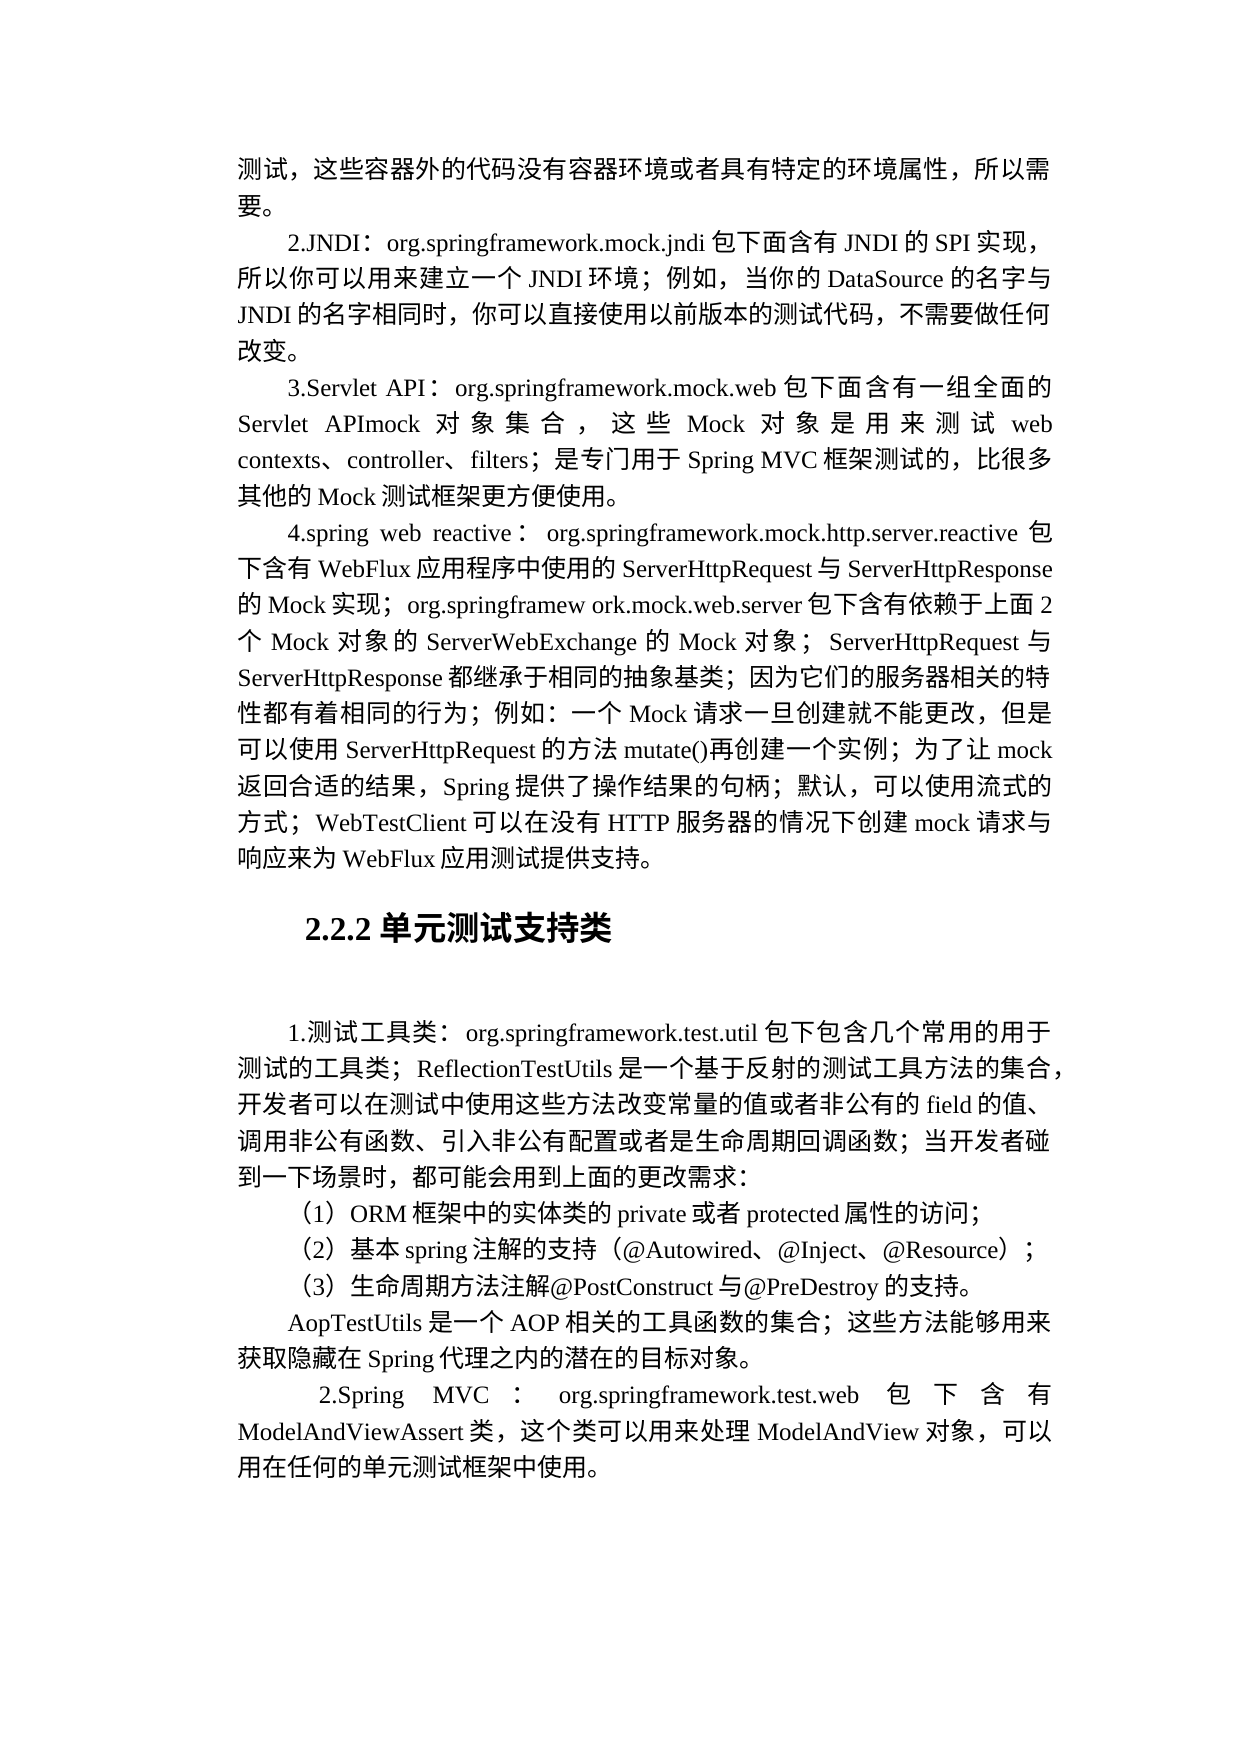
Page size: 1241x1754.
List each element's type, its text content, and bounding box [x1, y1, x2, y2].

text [237, 150, 1053, 222]
text （2）基本spring注解的支持（@Autowired、@Inject、@Resource）； [237, 1230, 1053, 1266]
text （1）ORM框架中的实体类的private或者protected属性的访问； [237, 1194, 1053, 1230]
text （3）生命周期方法注解@PostConstruct与@PreDestroy的支持。 [237, 1266, 1053, 1302]
text 3.Servlet API：org.springframework.mock.web包下面含有一组全面的Servlet APImock对象集合，这些Mock对象是用来测试web contexts、controller、filters；是专门用于Spring MVC框架测试的，比很多其他的Mock测试框架更方便使用。 [237, 367, 1053, 512]
text 4.spring web reactive：org.springframework.mock.http.server.reactive包下含有WebFlux应用程序中使用的ServerHttpRequest与ServerHttpResponse的Mock实现；org.springframew ork.mock.web.server包下含有依赖于上面2个Mock对象的ServerWebExchange的Mock对象；ServerHttpRequest与ServerHttpResponse都继承于相同的抽象基类；因为它们的服务器相关的特性都有着相同的行为；例如：一个Mock请求一旦创建就不能更改，但是可以使用ServerHttpRequest的方法mutate()再创建一个实例；为了让mock返回合适的结果，Spring提供了操作结果的句柄；默认，可以使用流式的方式；WebTestClient可以在没有HTTP服务器的情况下创建mock请求与响应来为WebFlux应用测试提供支持。 [237, 512, 1053, 875]
text 2.Spring MVC：org.springframework.test.web包下含有ModelAndViewAssert类，这个类可以用来处理ModelAndView对象，可以用在任何的单元测试框架中使用。 [237, 1375, 1053, 1484]
subtitle 2.2.2 单元测试支持类 [237, 902, 1053, 950]
text 2.JNDI：org.springframework.mock.jndi包下面含有JNDI的SPI实现，所以你可以用来建立一个JNDI环境；例如，当你的DataSource的名字与JNDI的名字相同时，你可以直接使用以前版本的测试代码，不需要做任何改变。 [237, 222, 1053, 367]
text AopTestUtils是一个AOP相关的工具函数的集合；这些方法能够用来获取隐藏在Spring代理之内的潜在的目标对象。 [237, 1302, 1053, 1375]
text 1.测试工具类：org.springframework.test.util包下包含几个常用的用于测试的工具类；ReflectionTestUtils是一个基于反射的测试工具方法的集合，开发者可以在测试中使用这些方法改变常量的值或者非公有的field的值、调用非公有函数、引入非公有配置或者是生命周期回调函数；当开发者碰到一下场景时，都可能会用到上面的更改需求： [237, 1012, 1053, 1194]
